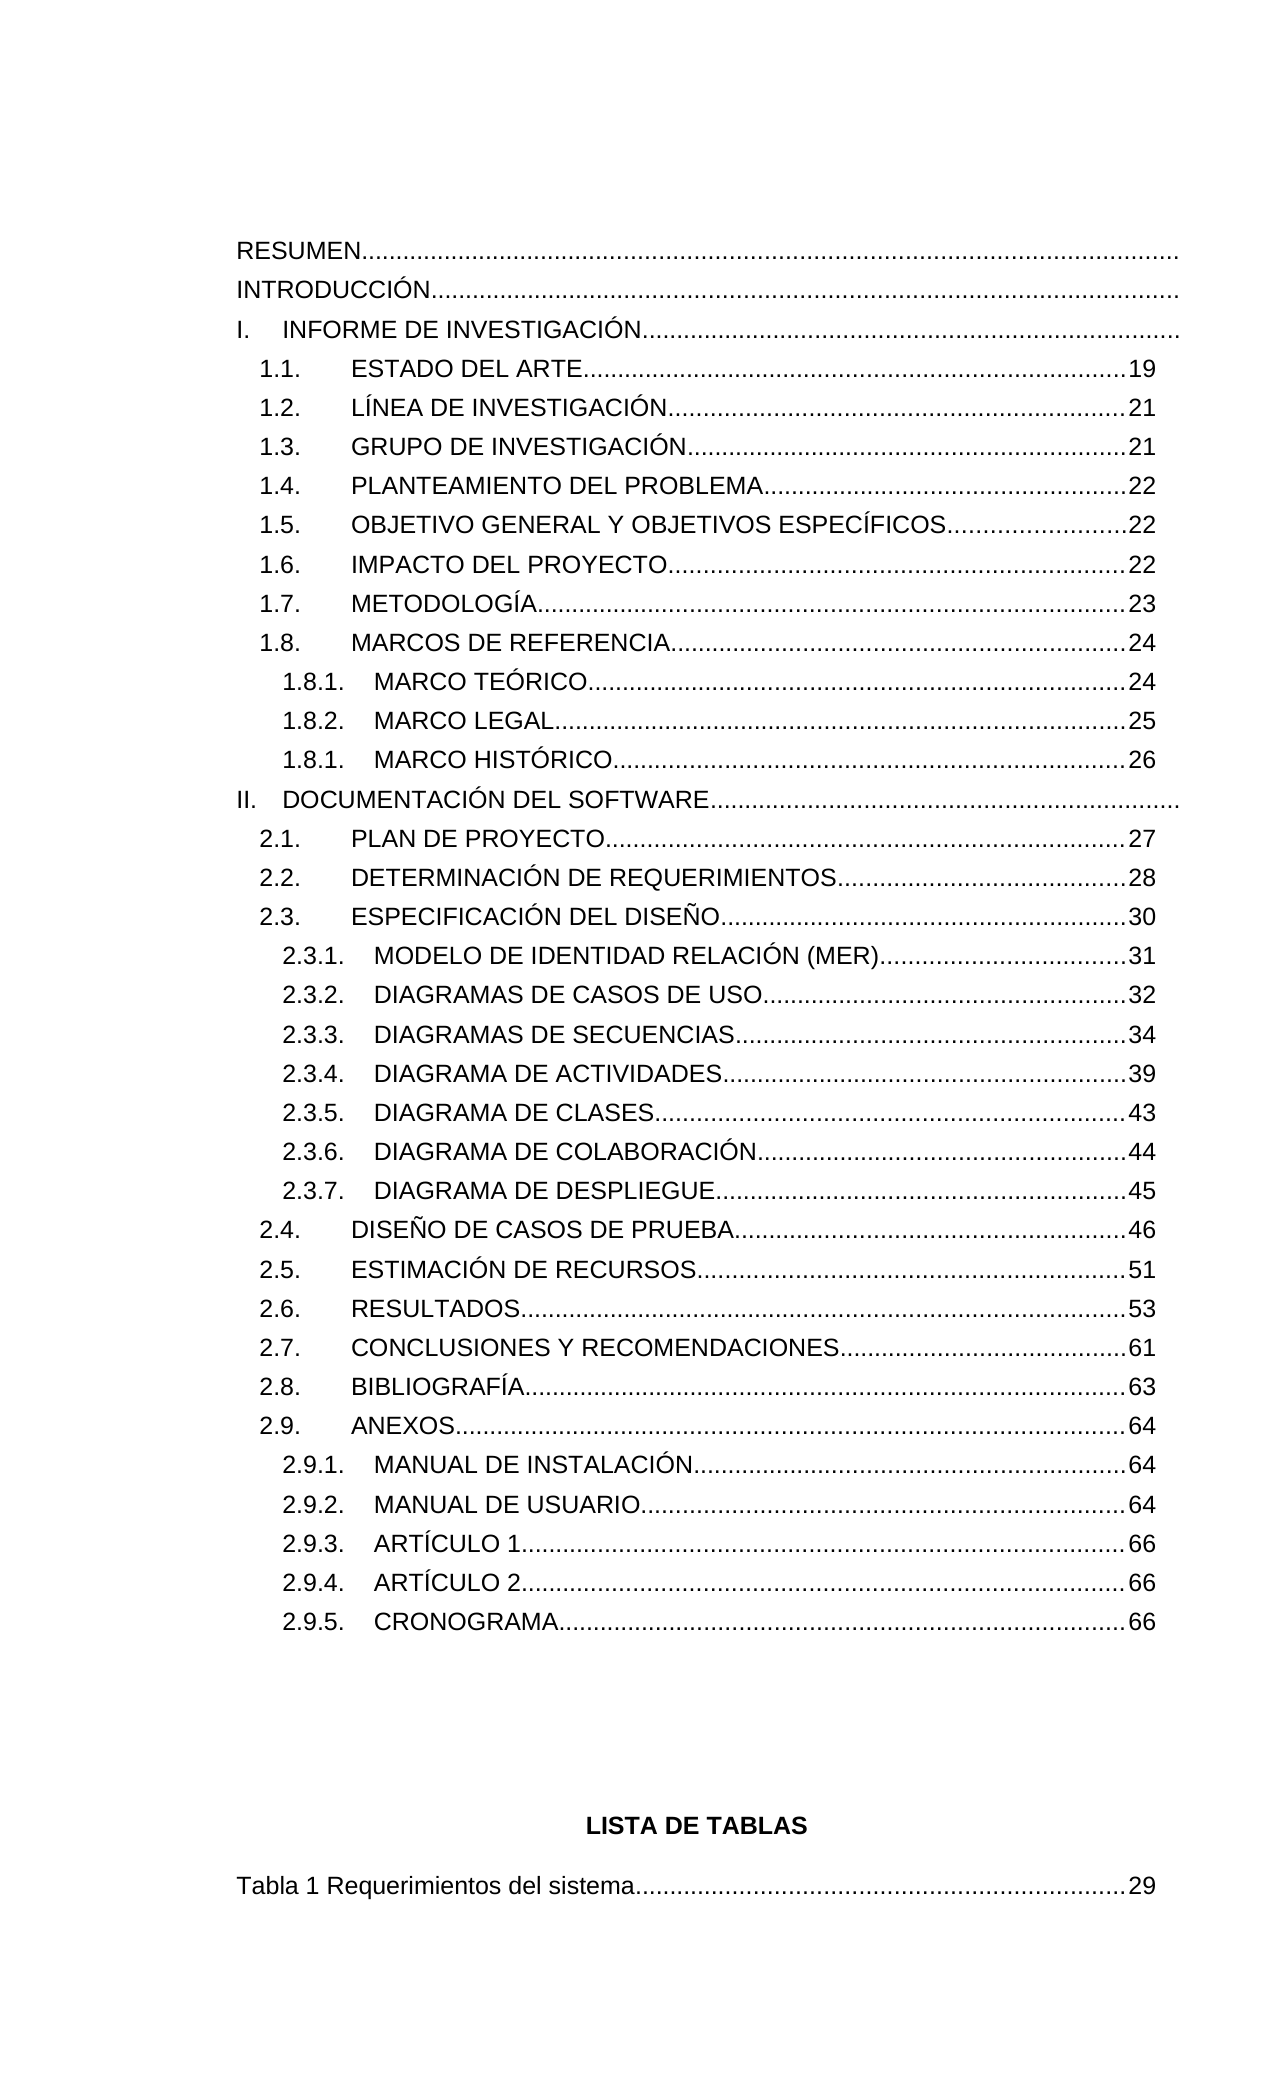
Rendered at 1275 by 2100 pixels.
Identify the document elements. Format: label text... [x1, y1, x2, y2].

text Tabla 1 Requerimientos del sistema 29 [236, 1871, 1157, 1900]
text LISTA DE TABLAS [236, 1811, 1157, 1840]
